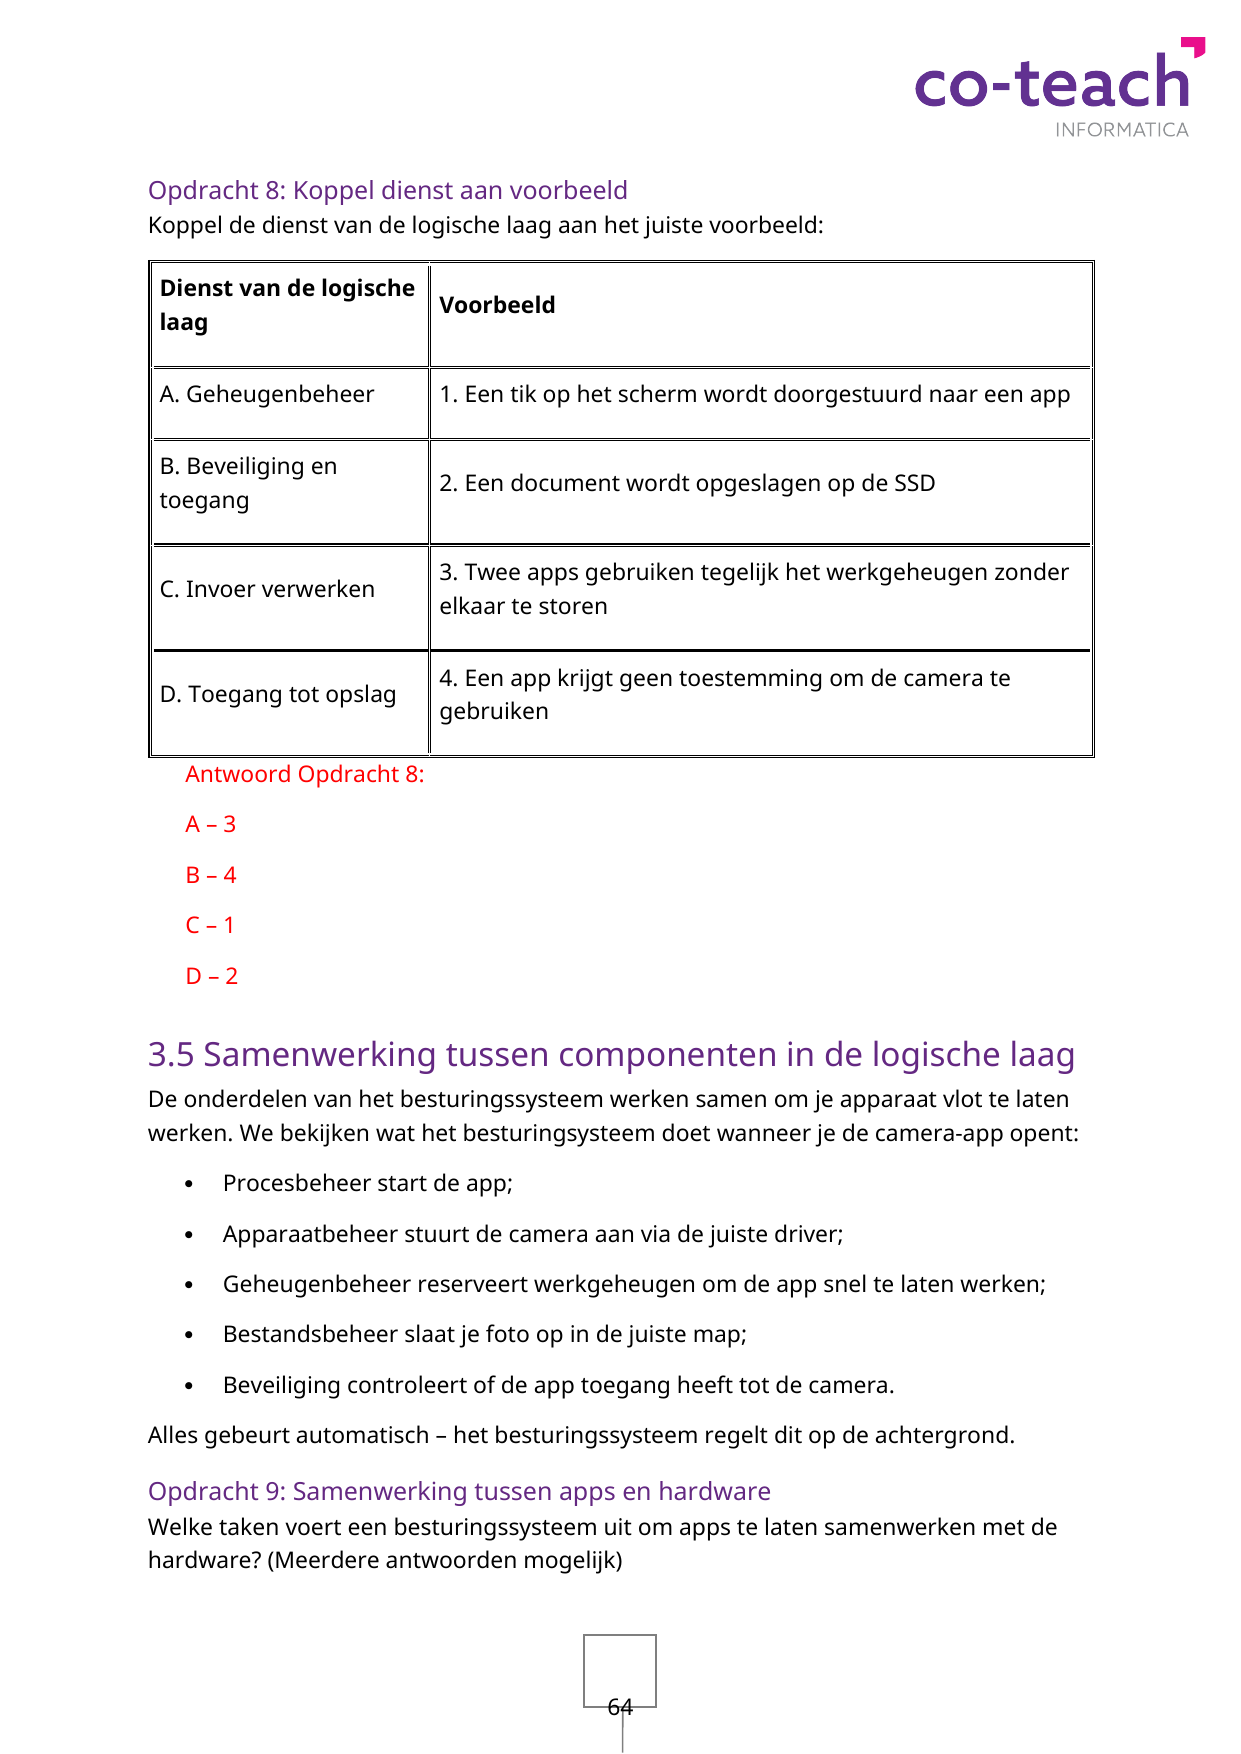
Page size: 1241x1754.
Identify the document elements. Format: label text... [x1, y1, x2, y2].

text Welke taken voert een besturingssysteem uit om apps te laten samenwerken met de hardware? (Meerdere antwoorden mogelijk) [148, 1511, 1093, 1576]
subtitle Opdracht 8: Koppel dienst aan voorbeeld [148, 173, 1093, 207]
subtitle Opdracht 9: Samenwerking tussen apps en hardware [148, 1474, 1093, 1508]
table_cell 3. Twee apps gebruiken tegelijk het werkgeheugen zonder elkaar te storen [431, 543, 1092, 649]
text A – 3 [185, 808, 1093, 839]
list Apparaatbeheer stuurt de camera aan via de juiste driver; [185, 1218, 1093, 1249]
picture [915, 37, 1206, 142]
list Beveiliging controleert of de app toegang heeft tot de camera. [185, 1369, 1093, 1400]
text Antwoord Opdracht 8: [185, 758, 1093, 789]
table_cell B. Beveiliging en toegang [152, 438, 428, 543]
table_header Voorbeeld [430, 263, 1092, 366]
text De onderdelen van het besturingssysteem werken samen om je apparaat vlot te laten werken. We bekijken wat het besturingsysteem doet wanneer je de camera-app opent: [148, 1083, 1093, 1148]
table_cell A. Geheugenbeheer [150, 366, 430, 437]
text D – 2 [185, 959, 1093, 991]
subtitle 3.5 Samenwerking tussen componenten in de logische laag [148, 1031, 1093, 1076]
table_cell D. Toegang tot opslag [152, 649, 430, 755]
text Koppel de dienst van de logische laag aan het juiste voorbeeld: [148, 209, 1093, 241]
text C – 1 [185, 909, 1093, 940]
table_cell 2. Een document wordt opgeslagen op de SSD [431, 438, 1092, 543]
table_cell 1. Een tik op het scherm wordt doorgestuurd naar een app [430, 366, 1093, 437]
list Bestandsbeheer slaat je foto op in de juiste map; [185, 1318, 1093, 1350]
table_cell 4. Een app krijgt geen toestemming om de camera te gebruiken [430, 649, 1092, 755]
list Procesbeheer start de app; [185, 1167, 1093, 1198]
table_cell C. Invoer verwerken [152, 543, 428, 649]
text B – 4 [185, 859, 1093, 890]
text Alles gebeurt automatisch – het besturingssysteem regelt dit op de achtergrond. [148, 1419, 1093, 1451]
table_header Dienst van de logische laag [152, 263, 430, 366]
list Geheugenbeheer reserveert werkgeheugen om de app snel te laten werken; [185, 1268, 1093, 1299]
